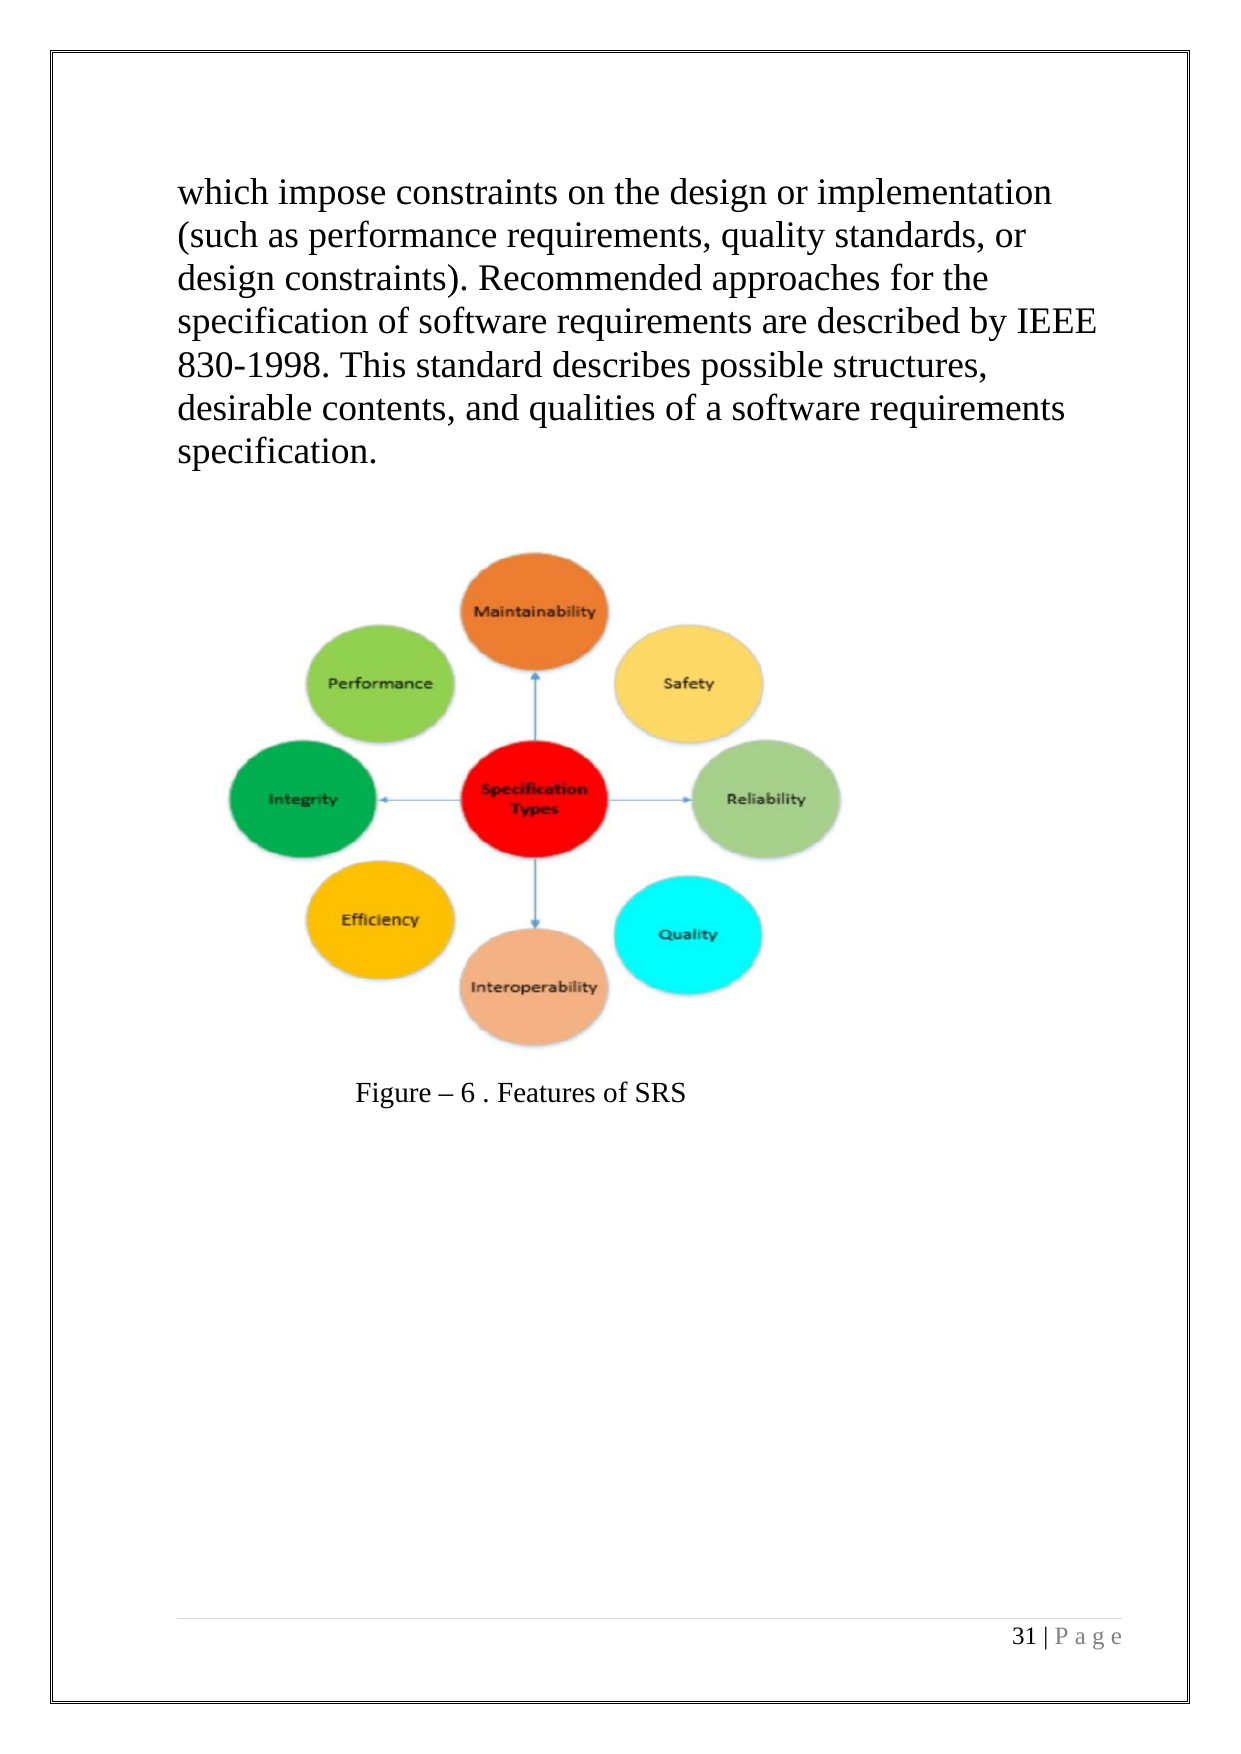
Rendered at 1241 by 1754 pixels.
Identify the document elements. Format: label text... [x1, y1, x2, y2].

picture [177, 514, 919, 1076]
text Figure – 6 . Features of SRS [177, 1076, 1122, 1109]
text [177, 169, 1122, 471]
